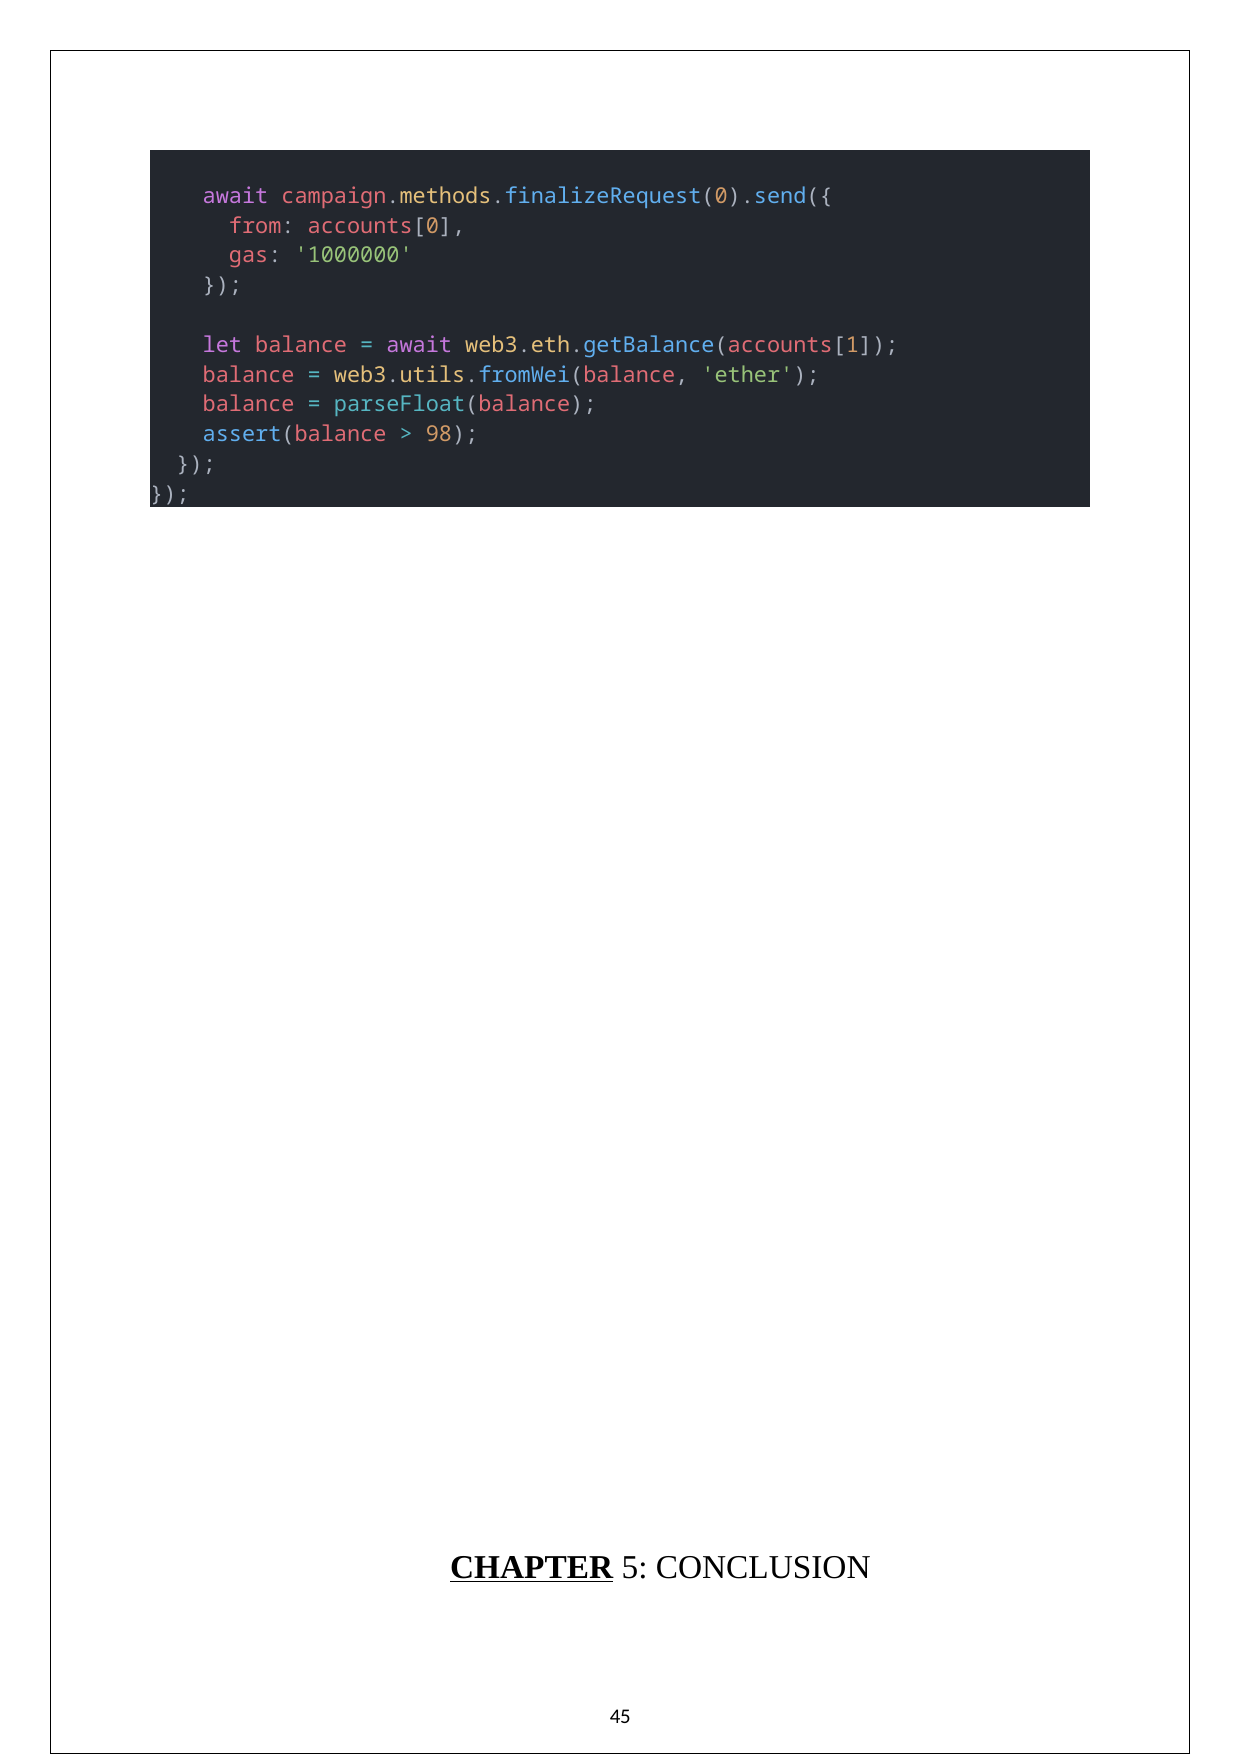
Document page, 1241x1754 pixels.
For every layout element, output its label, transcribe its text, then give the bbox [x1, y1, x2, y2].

text from: accounts[0], [150, 209, 1090, 239]
text assert(balance > 98); [150, 418, 1090, 448]
text let balance = await web3.eth.getBalance(accounts[1]); [150, 329, 1090, 358]
text gas: '1000000' [150, 239, 1090, 269]
text }); [150, 448, 1090, 478]
text }); [150, 269, 1090, 299]
text balance = web3.utils.fromWei(balance, 'ether'); [150, 358, 1090, 388]
text }); [150, 478, 1090, 507]
text CHAPTER 5: CONCLUSION [375, 1547, 1090, 1586]
text balance = parseFloat(balance); [150, 388, 1090, 418]
text await campaign.methods.finalizeRequest(0).send({ [150, 180, 1090, 209]
